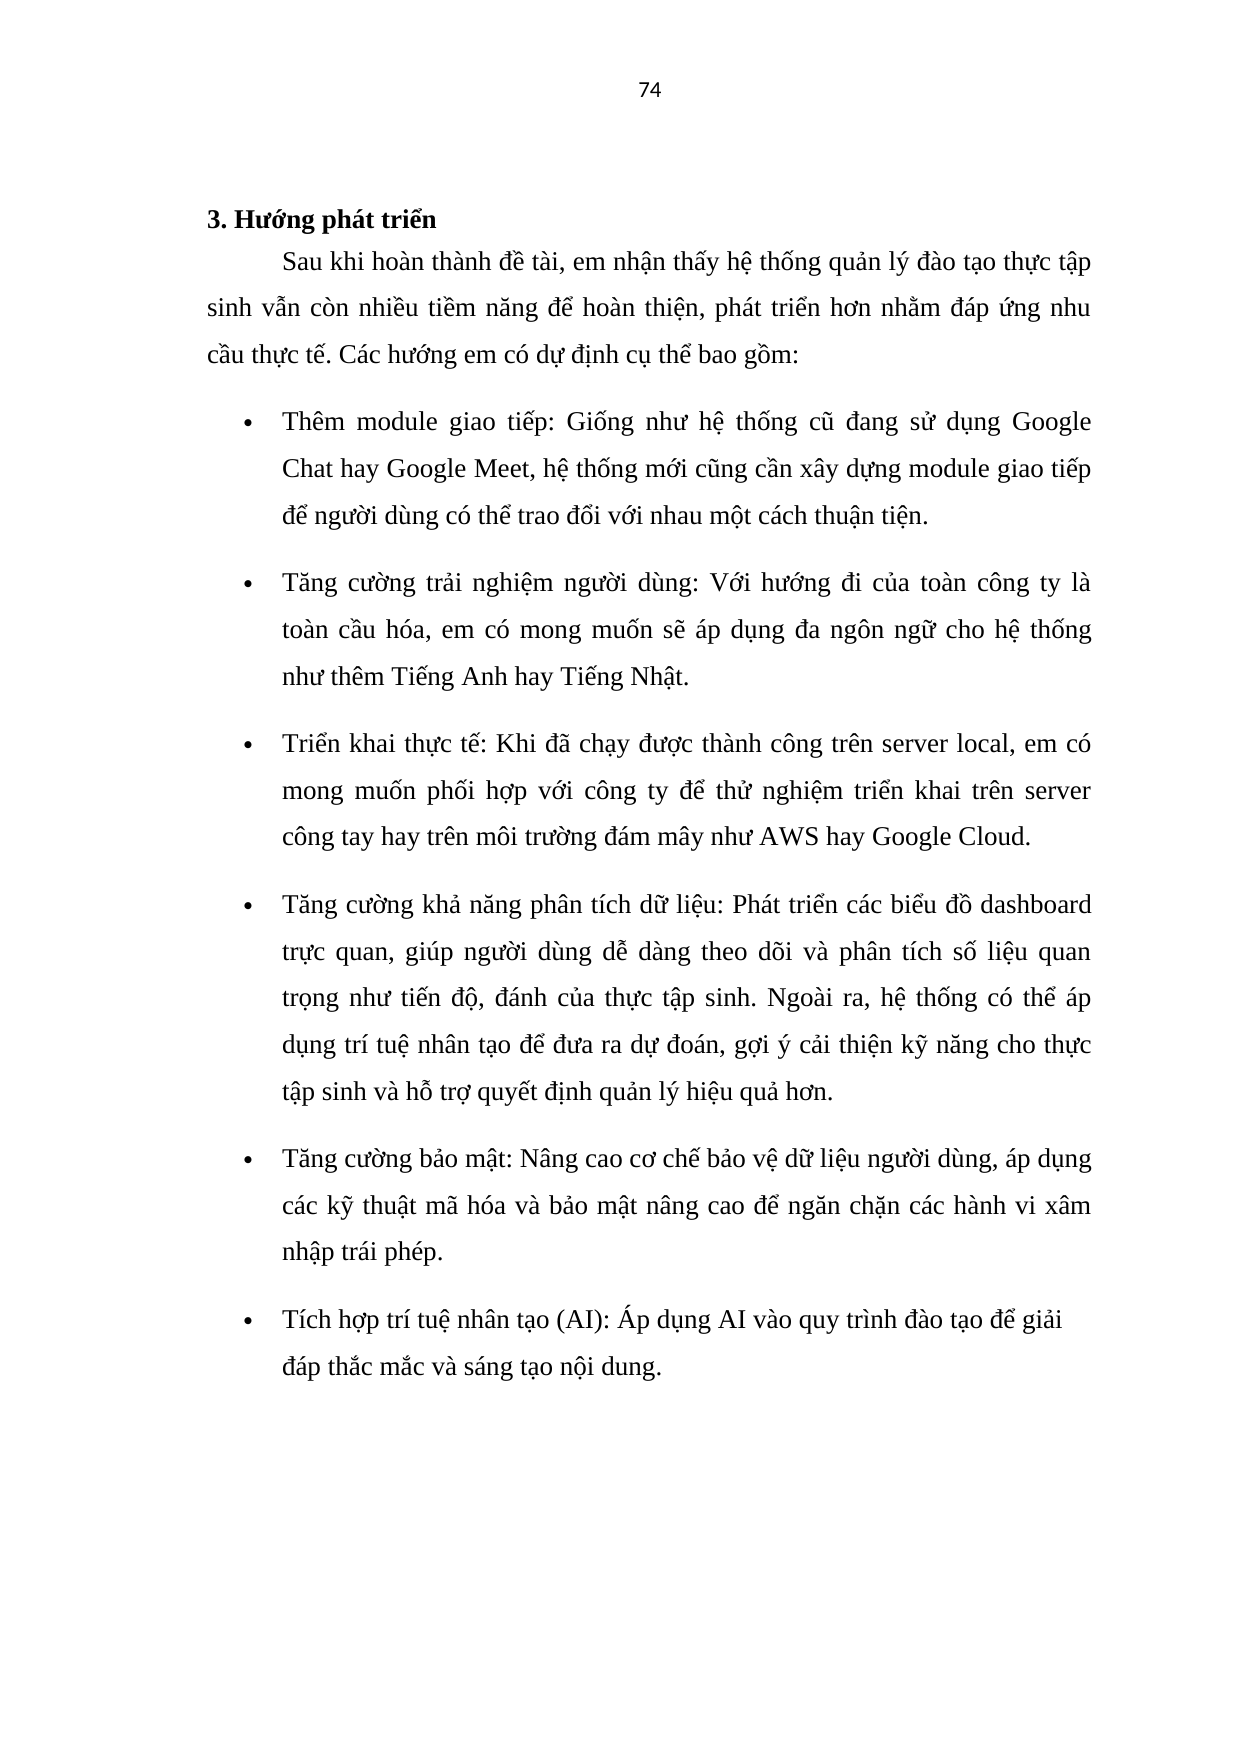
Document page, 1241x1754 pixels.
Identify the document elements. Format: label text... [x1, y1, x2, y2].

text Sau khi hoàn thành đề tài, em nhận thấy hệ thống quản lý đào tạo thực tập sinh vẫn còn nhiều tiềm năng để hoàn thiện, phát triển hơn nhằm đáp ứng nhu cầu thực tế. Các hướng em có dự định cụ thể bao gồm: [207, 245, 1092, 369]
list Tăng cường trải nghiệm người dùng: Với hướng đi của toàn công ty là toàn cầu hóa, em có mong muốn sẽ áp dụng đa ngôn ngữ cho hệ thống như thêm Tiếng Anh hay Tiếng Nhật. [244, 566, 1092, 691]
list Tăng cường khả năng phân tích dữ liệu: Phát triển các biểu đồ dashboard trực quan, giúp người dùng dễ dàng theo dõi và phân tích số liệu quan trọng như tiến độ, đánh của thực tập sinh. Ngoài ra, hệ thống có thể áp dụng trí tuệ nhân tạo để đưa ra dự đoán, gợi ý cải thiện kỹ năng cho thực tập sinh và hỗ trợ quyết định quản lý hiệu quả hơn. [244, 888, 1092, 1106]
list Triển khai thực tế: Khi đã chạy được thành công trên server local, em có mong muốn phối hợp với công ty để thử nghiệm triển khai trên server công tay hay trên môi trường đám mây như AWS hay Google Cloud. [244, 727, 1092, 852]
subtitle 3. Hướng phát triển [207, 203, 1092, 234]
list Thêm module giao tiếp: Giống như hệ thống cũ đang sử dụng Google Chat hay Google Meet, hệ thống mới cũng cần xây dựng module giao tiếp để người dùng có thể trao đổi với nhau một cách thuận tiện. [244, 406, 1092, 530]
list Tăng cường bảo mật: Nâng cao cơ chế bảo vệ dữ liệu người dùng, áp dụng các kỹ thuật mã hóa và bảo mật nâng cao để ngăn chặn các hành vi xâm nhập trái phép. [244, 1142, 1092, 1267]
list Tích hợp trí tuệ nhân tạo (AI): Áp dụng AI vào quy trình đào tạo để giải đáp thắc mắc và sáng tạo nội dung. [244, 1303, 1092, 1423]
